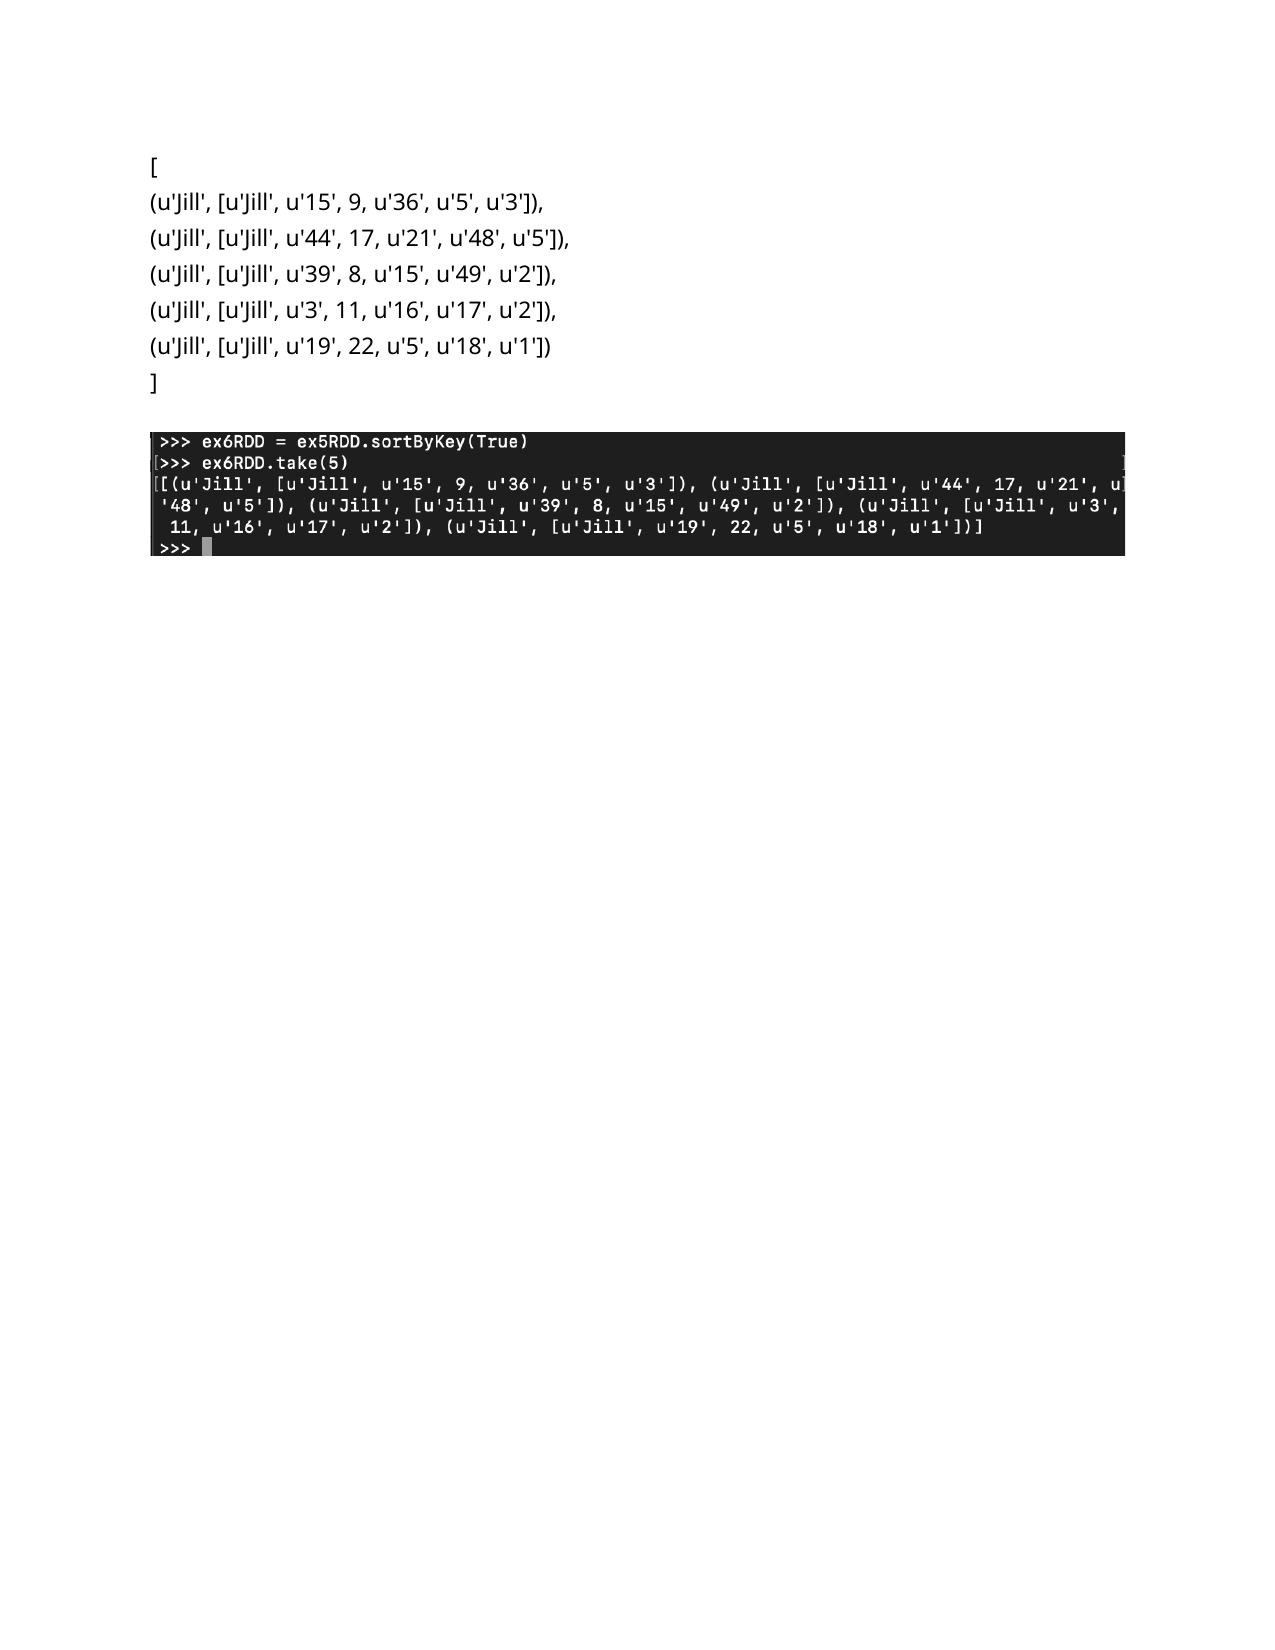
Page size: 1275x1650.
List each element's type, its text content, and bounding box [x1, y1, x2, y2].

picture [150, 432, 1125, 556]
text [ [150, 150, 1125, 181]
text (u'Jill', [u'Jill', u'39', 8, u'15', u'49', u'2']), [150, 258, 1125, 289]
text (u'Jill', [u'Jill', u'15', 9, u'36', u'5', u'3']), [150, 186, 1125, 217]
text (u'Jill', [u'Jill', u'3', 11, u'16', u'17', u'2']), [150, 294, 1125, 325]
text ] [150, 366, 1125, 397]
text (u'Jill', [u'Jill', u'44', 17, u'21', u'48', u'5']), [150, 222, 1125, 253]
text (u'Jill', [u'Jill', u'19', 22, u'5', u'18', u'1']) [150, 330, 1125, 361]
